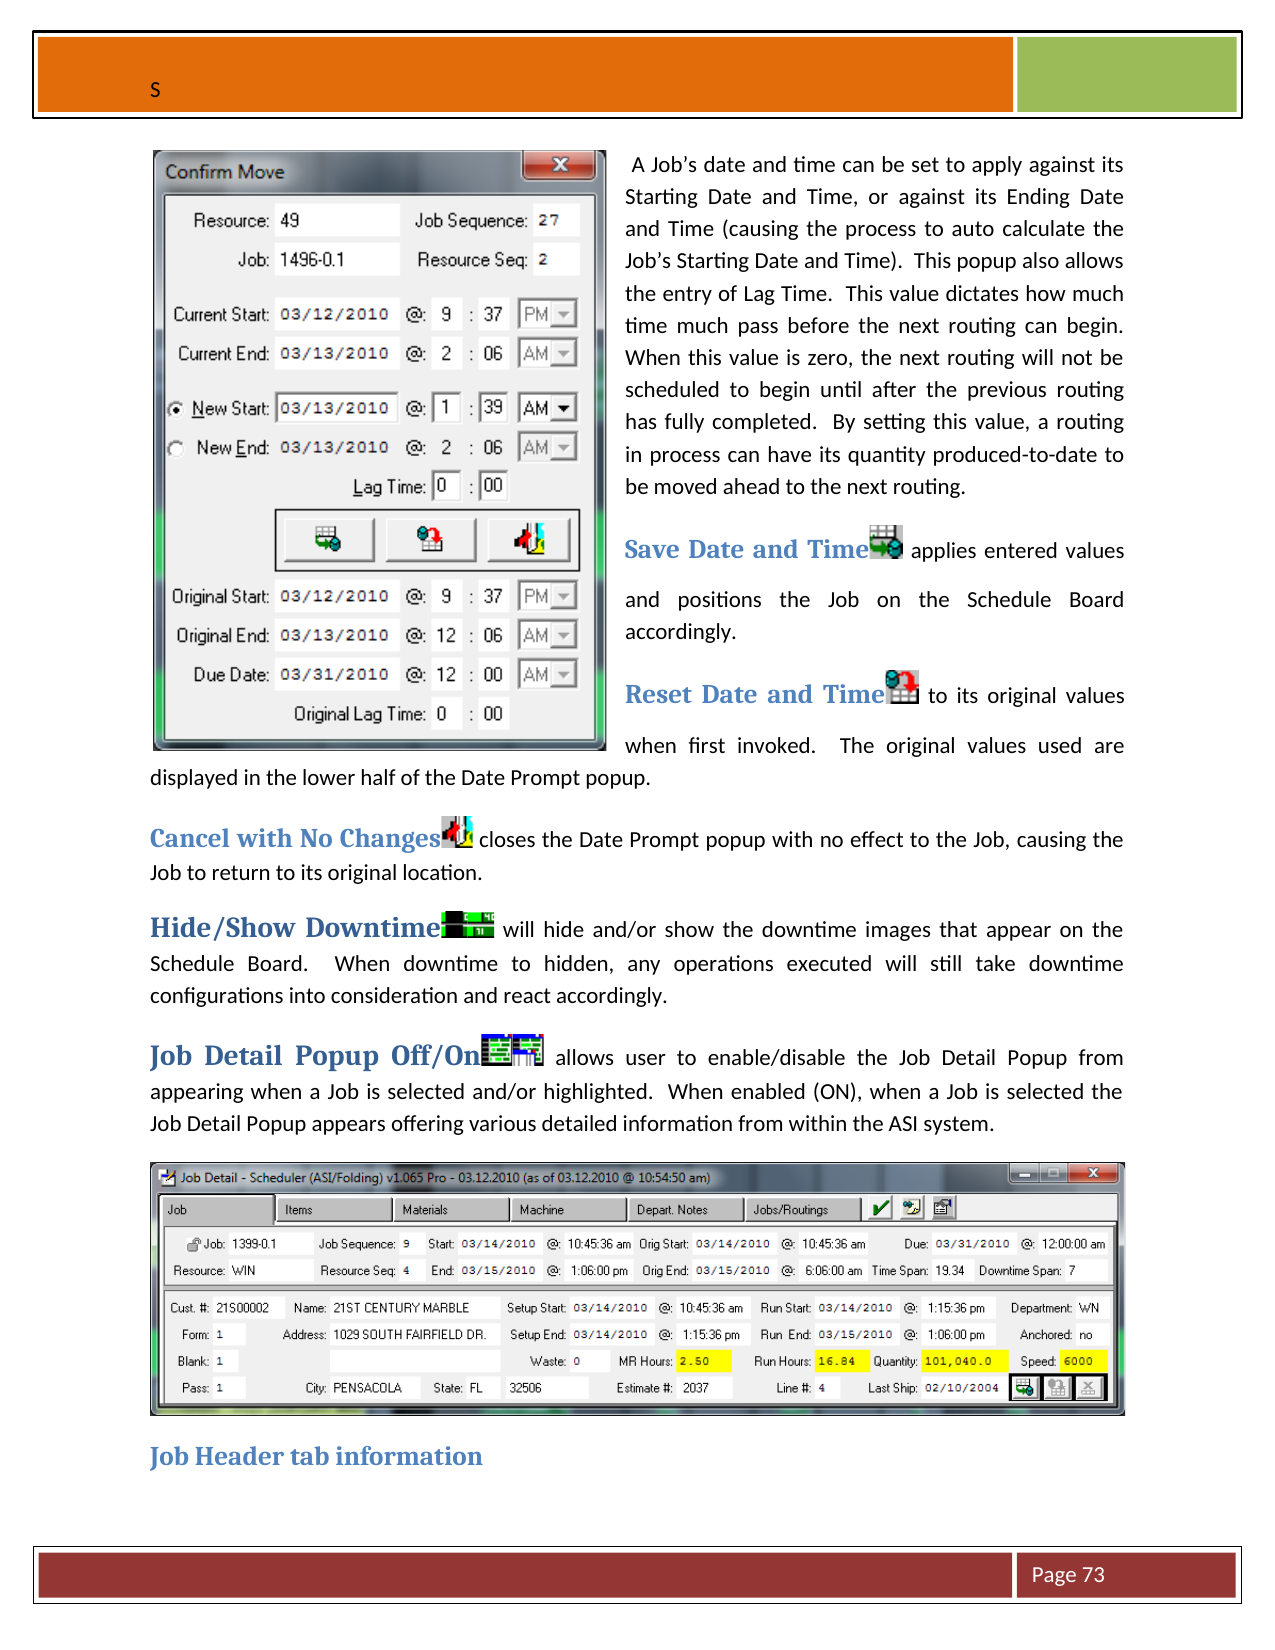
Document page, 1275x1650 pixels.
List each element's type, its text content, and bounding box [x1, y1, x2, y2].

picture [150, 1162, 1125, 1416]
picture [885, 670, 919, 704]
text Reset Date and Time to its original values when first invoked. The original values used are displayed in the lower half of the Date Prompt popup. [150, 670, 1125, 791]
text Job Header tab information [150, 1441, 1125, 1472]
text Cancel with No Changes closes the Date Prompt popup with no effect to the Job, causing the Job to return to its original location. [150, 816, 1125, 886]
picture [481, 1034, 544, 1066]
text A Job’s date and time can be set to apply against its Starting Date and Time, or against its Ending Date and Time (causing the process to auto calculate the Job’s Starting Date and Time). This popup also allows the entry of Lag Time. This value dictates how much time much pass before the next routing can begin. When this value is zero, the next routing will not be scheduled to begin until after the previous routing has fully completed. By setting this value, a routing in process can have its quantity produced-to-date to be moved ahead to the next routing. [607, 150, 1125, 500]
text Save Date and Time applies entered values and positions the Job on the Schedule Board accordingly. [607, 525, 1125, 645]
picture [441, 911, 495, 938]
picture [441, 816, 473, 848]
picture [869, 525, 903, 559]
text Job Detail Popup Off/On allows user to enable/disable the Job Detail Popup from appearing when a Job is selected and/or highlighted. When enabled (ON), when a Job is selected the Job Detail Popup appears offering various detailed information from within the ASI system. [150, 1034, 1125, 1137]
picture [153, 150, 607, 751]
text Hide/Show Downtime will hide and/or show the downtime images that appear on the Schedule Board. When downtime to hidden, any operations executed will still take downtime configurations into consideration and react accordingly. [150, 911, 1125, 1009]
